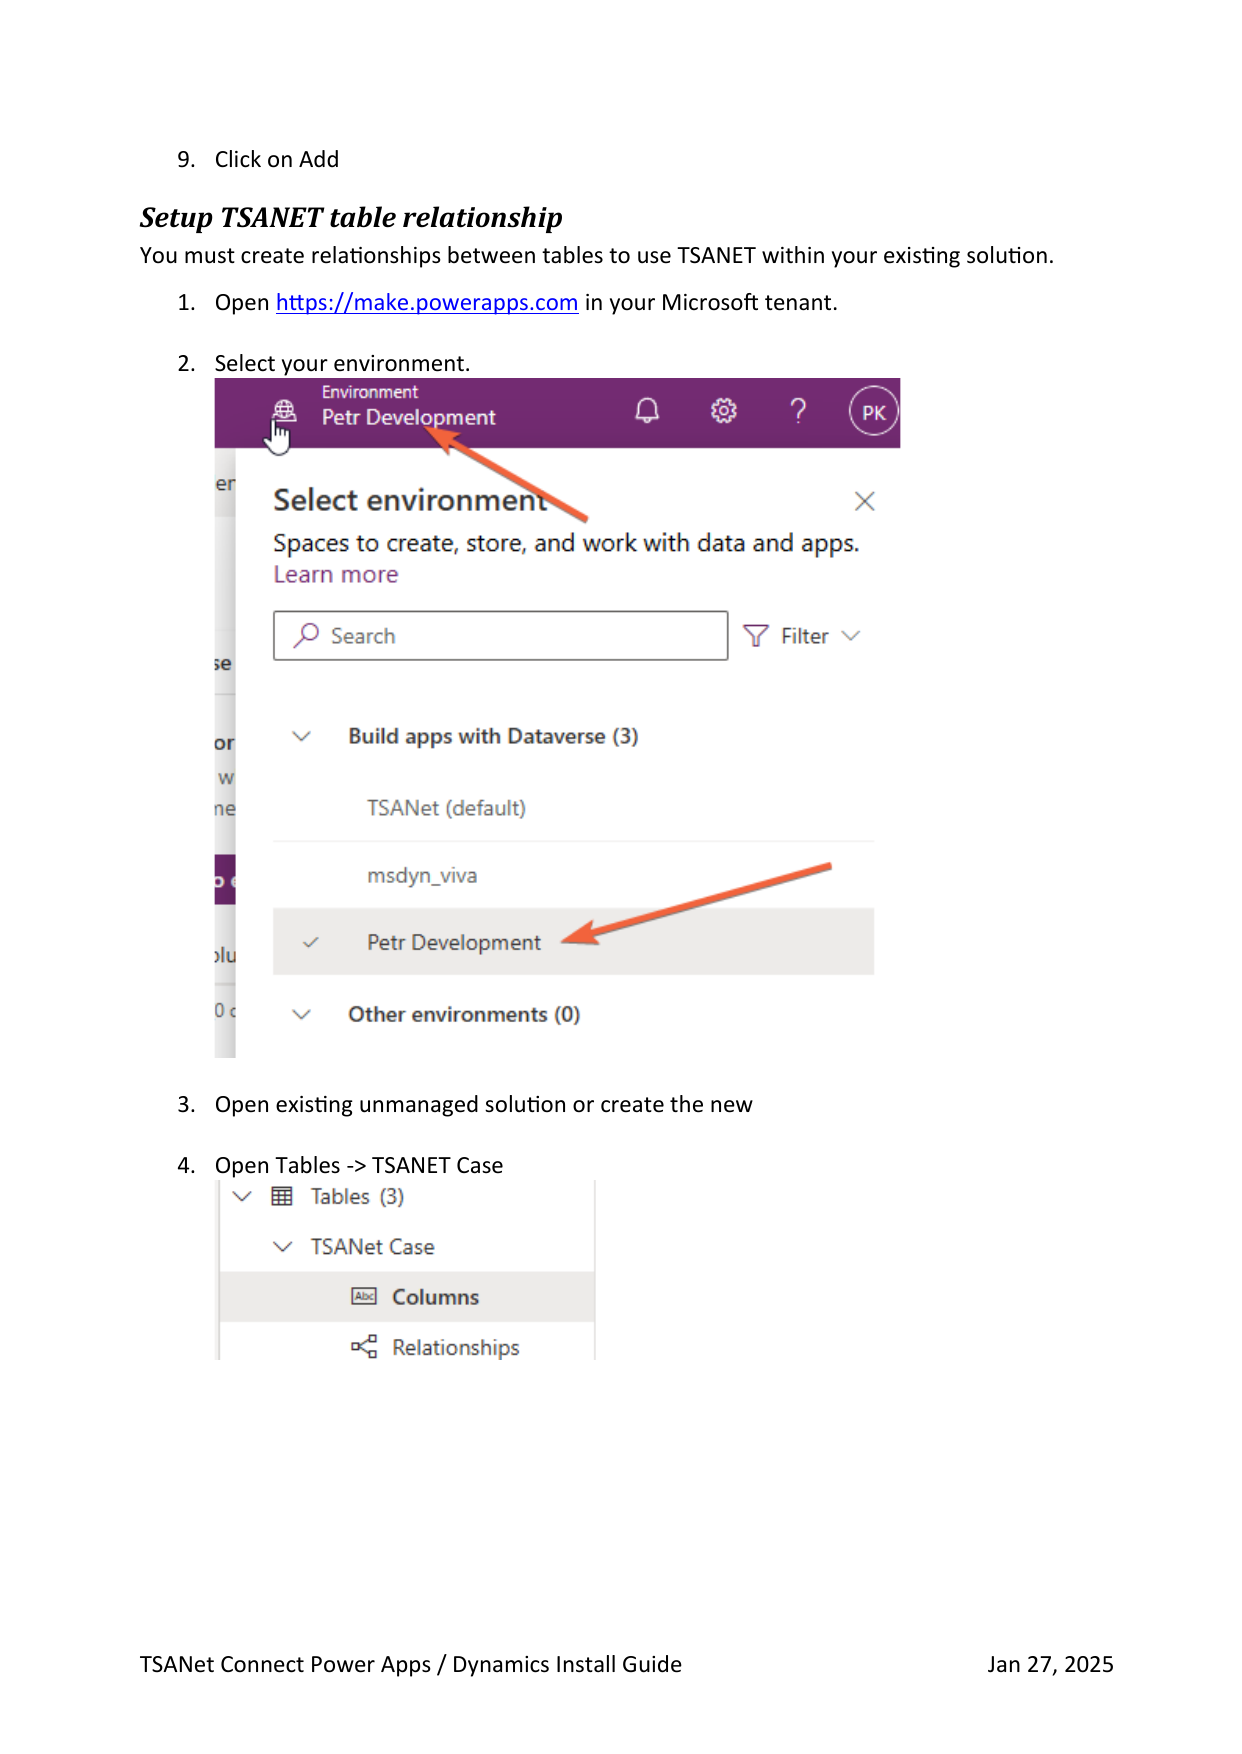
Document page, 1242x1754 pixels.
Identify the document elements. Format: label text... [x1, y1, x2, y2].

text You must create relationships between tables to use TSANET within your existing solution. [139, 240, 1067, 270]
list Open Tables -> TSANET Case [177, 1149, 1067, 1180]
picture [214, 378, 901, 1058]
picture [214, 1180, 621, 1360]
list Select your environment. [177, 348, 1067, 378]
subtitle Setup TSANET table relationship [139, 199, 1067, 233]
list Click on Add [177, 144, 1067, 174]
list Open https://make.powerapps.com in your Microsoft tenant. [177, 287, 1067, 317]
list Open existing unmanaged solution or create the new [177, 1088, 1067, 1119]
